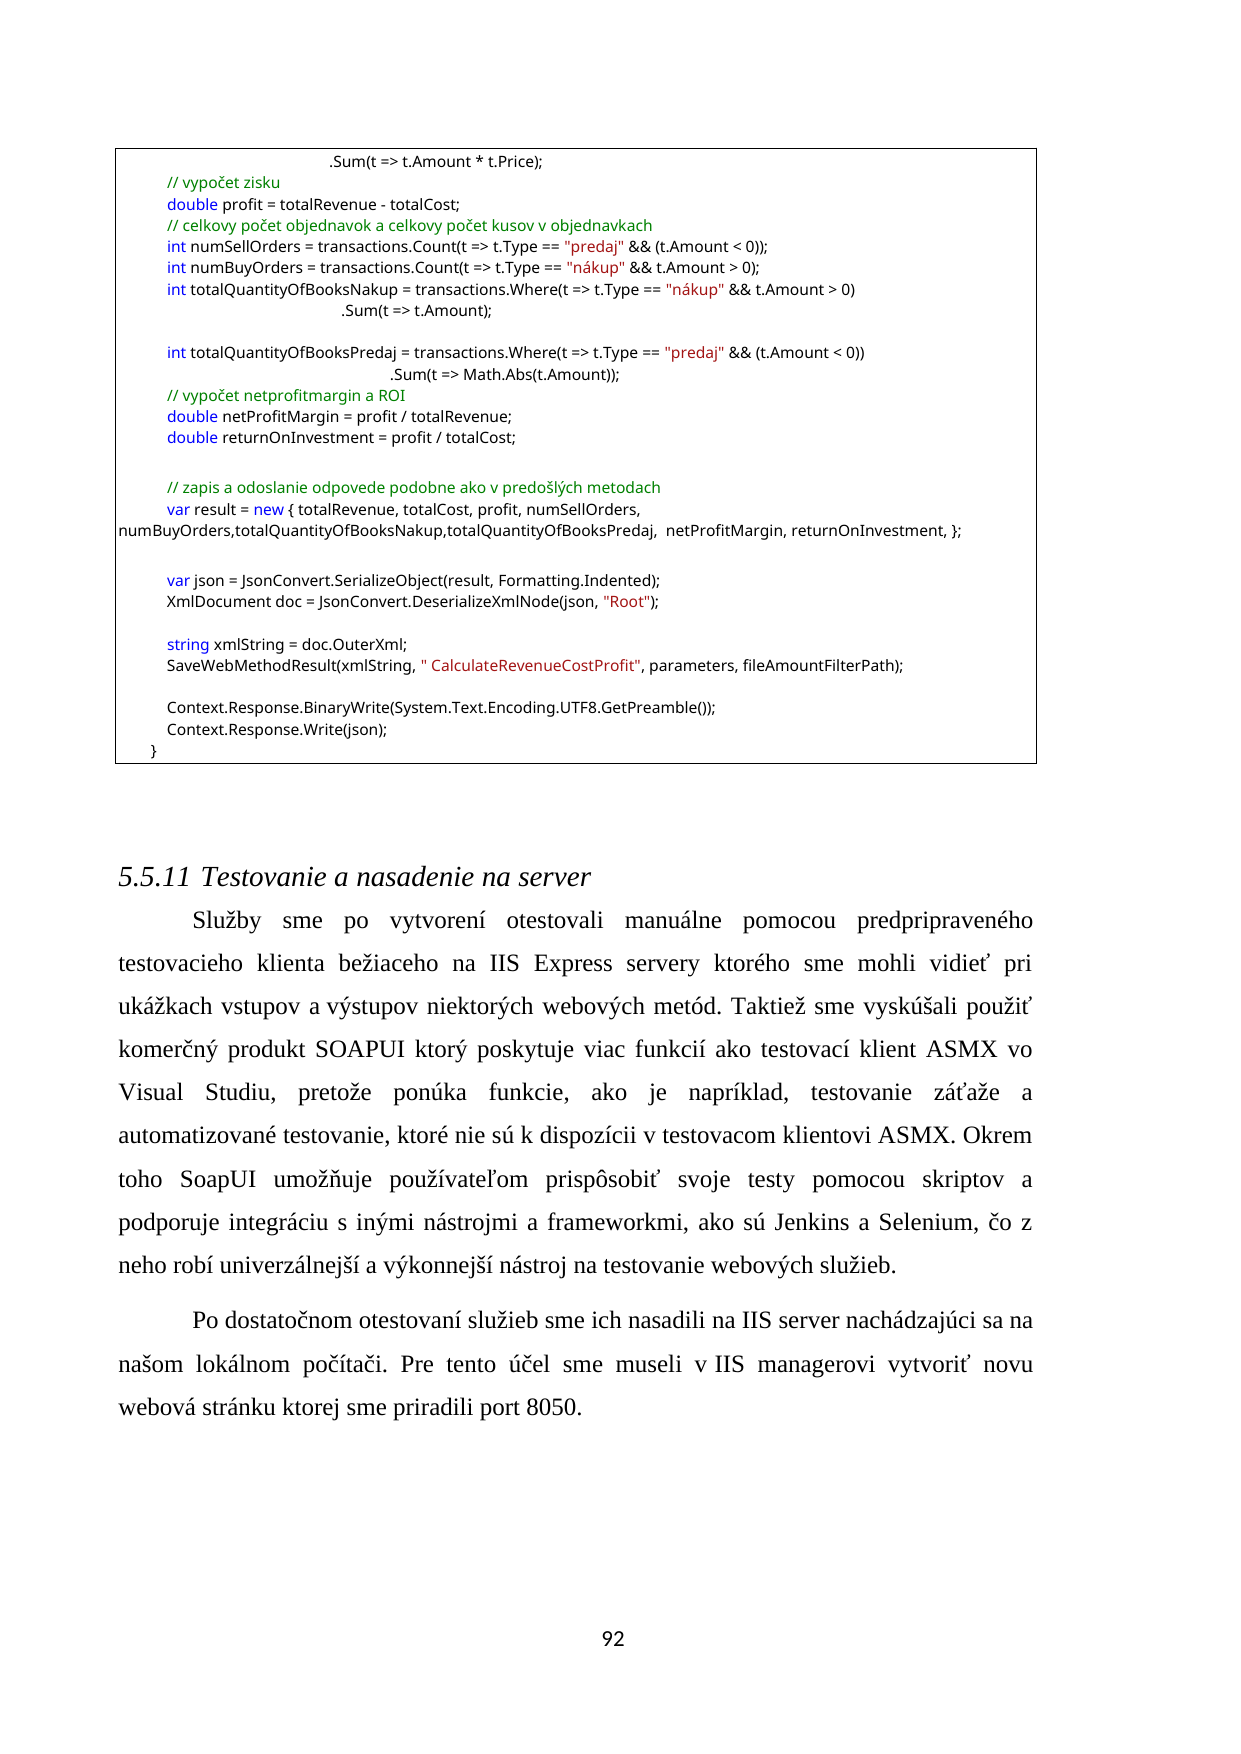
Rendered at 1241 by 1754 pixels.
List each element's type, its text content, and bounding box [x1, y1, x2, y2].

text Po dostatočnom otestovaní služieb sme ich nasadili na IIS server nachádzajúci sa na našom lokálnom počítači. Pre tento účel sme museli v IIS managerovi vytvoriť novu webová stránku ktorej sme priradili port 8050. [118, 1306, 1033, 1421]
text // vypočet netprofitmargin a ROI [118, 384, 1033, 406]
text // zapis a odoslanie odpovede podobne ako v predošlých metodach [118, 477, 1033, 498]
text .Sum(t => Math.Abs(t.Amount)); [118, 363, 1033, 384]
text // celkovy počet objednavok a celkovy počet kusov v objednavkach [118, 214, 1033, 236]
text var result = new { totalRevenue, totalCost, profit, numSellOrders, numBuyOrders,totalQuantityOfBooksNakup,totalQuantityOfBooksPredaj, netProfitMargin, returnOnInvestment, }; [118, 498, 1033, 541]
text int numSellOrders = transactions.Count(t => t.Type == "predaj" && (t.Amount < 0)); [118, 236, 1033, 257]
text double returnOnInvestment = profit / totalCost; [118, 427, 1033, 448]
text SaveWebMethodResult(xmlString, " CalculateRevenueCostProfit", parameters, fileAmountFilterPath); [118, 654, 1033, 676]
text var json = JsonConvert.SerializeObject(result, Formatting.Indented); [118, 569, 1033, 591]
text .Sum(t => t.Amount); [118, 299, 1033, 321]
text // vypočet zisku [118, 172, 1033, 193]
text Context.Response.Write(json); [118, 718, 1033, 736]
text XmlDocument doc = JsonConvert.DeserializeXmlNode(json, "Root"); [118, 591, 1033, 612]
text Context.Response.BinaryWrite(System.Text.Encoding.UTF8.GetPreamble()); [118, 697, 1033, 718]
text double netProfitMargin = profit / totalRevenue; [118, 406, 1033, 427]
text Služby sme po vytvorení otestovali manuálne pomocou predpripraveného testovacieho klienta bežiaceho na IIS Express servery ktorého sme mohli vidieť pri ukážkach vstupov a výstupov niektorých webových metód. Taktiež sme vyskúšali použiť komerčný produkt SOAPUI ktorý poskytuje viac funkcií ako testovací klient ASMX vo Visual Studiu, pretože ponúka funkcie, ako je napríklad, testovanie záťaže a automatizované testovanie, ktoré nie sú k dispozícii v testovacom klientovi ASMX. Okrem toho SoapUI umožňuje používateľom prispôsobiť svoje testy pomocou skriptov a podporuje integráciu s inými nástrojmi a frameworkmi, ako sú Jenkins a Selenium, čo z neho robí univerzálnejší a výkonnejší nástroj na testovanie webových služieb. [118, 905, 1033, 1279]
subtitle Testovanie a nasadenie na server [118, 859, 1033, 892]
text } [116, 736, 1036, 763]
text .Sum(t => t.Amount * t.Price); [116, 149, 1036, 172]
text int totalQuantityOfBooksNakup = transactions.Where(t => t.Type == "nákup" && t.Amount > 0) [118, 278, 1033, 299]
text int numBuyOrders = transactions.Count(t => t.Type == "nákup" && t.Amount > 0); [118, 257, 1033, 278]
text string xmlString = doc.OuterXml; [118, 633, 1033, 654]
text int totalQuantityOfBooksPredaj = transactions.Where(t => t.Type == "predaj" && (t.Amount < 0)) [118, 342, 1033, 363]
text double profit = totalRevenue - totalCost; [118, 193, 1033, 214]
